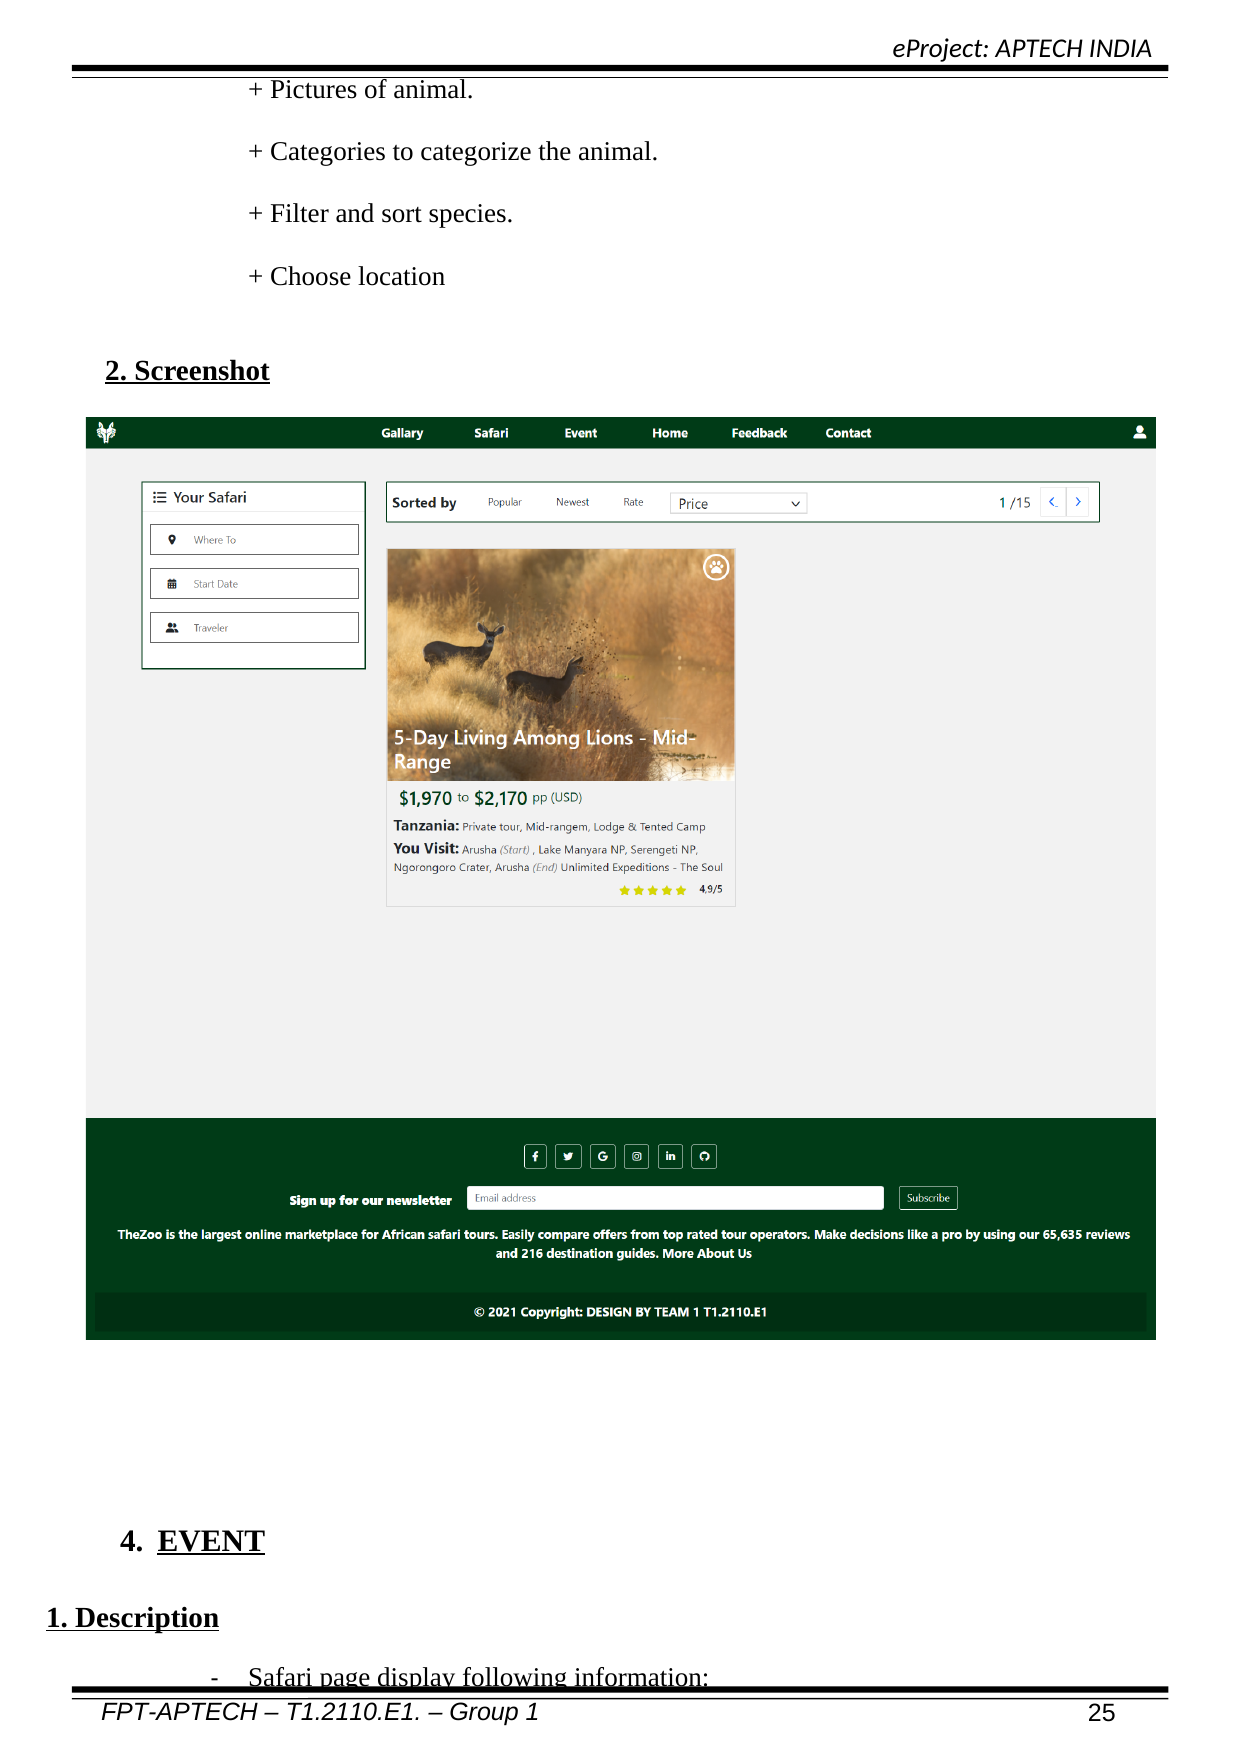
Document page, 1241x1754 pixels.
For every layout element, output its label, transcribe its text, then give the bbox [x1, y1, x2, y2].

list Safari page display following information: [210, 1659, 1203, 1693]
subtitle 1. Description [46, 1601, 1203, 1634]
list 2. Screenshot [105, 353, 1203, 386]
picture [85, 417, 1163, 1340]
subtitle EVENT [120, 1522, 1203, 1558]
text + Choose location [173, 260, 1203, 291]
text + Filter and sort species. [173, 197, 1203, 229]
text + Categories to categorize the animal. [173, 135, 1203, 166]
text + Pictures of animal. [173, 73, 1203, 104]
